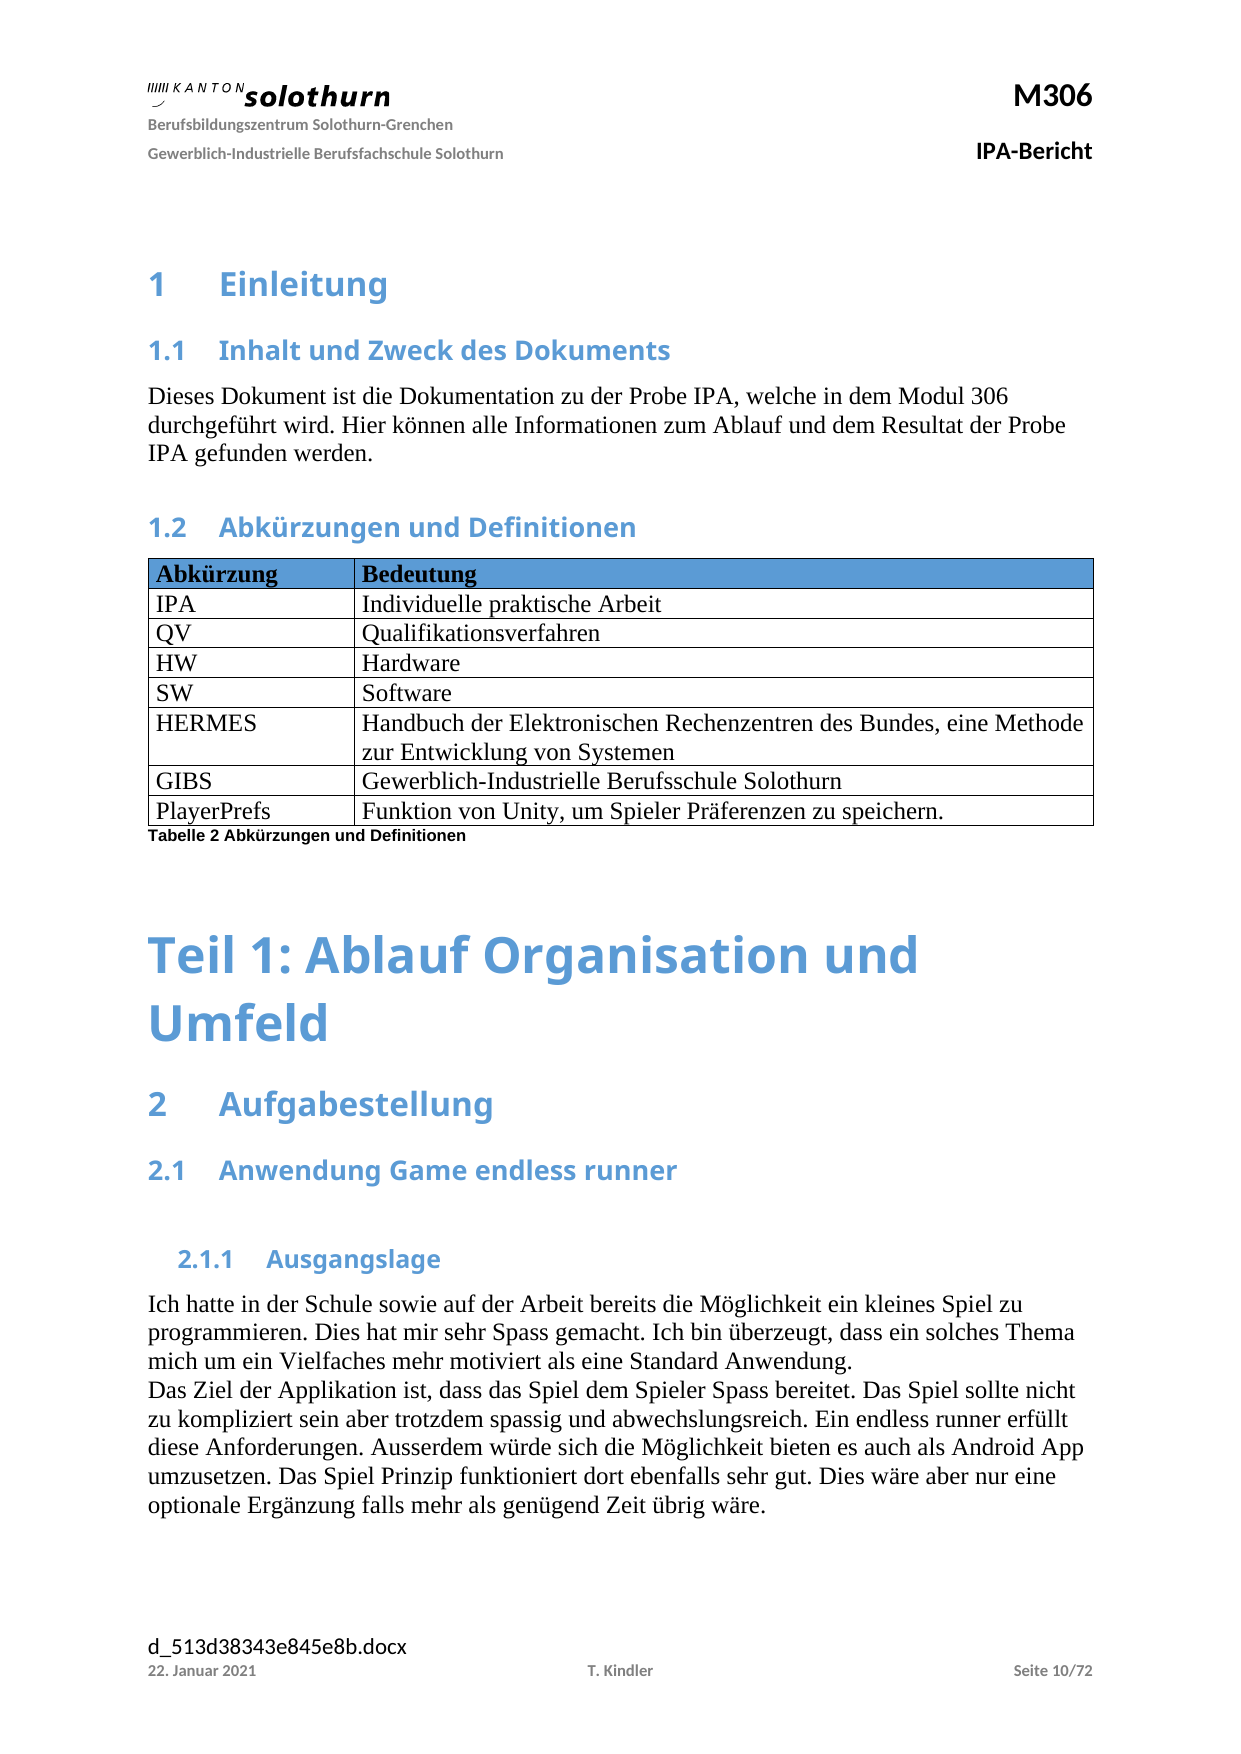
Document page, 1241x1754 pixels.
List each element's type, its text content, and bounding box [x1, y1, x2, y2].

subtitle Anwendung Game endless runner [148, 1151, 1092, 1188]
picture [147, 83, 390, 107]
table_cell Qualifikationsverfahren [355, 619, 1093, 647]
table_cell Hardware [355, 648, 1093, 677]
table_cell GIBS [149, 766, 354, 795]
table_cell PlayerPrefs [149, 796, 354, 825]
table_cell IPA [149, 589, 354, 617]
subtitle Einleitung [148, 261, 1092, 307]
text Das Ziel der Applikation ist, dass das Spiel dem Spieler Spass bereitet. Das Spiel sollte nicht zu kompliziert sein aber trotzdem spassig und abwechslungsreich. Ein endless runner erfüllt diese Anforderungen. Ausserdem würde sich die Möglichkeit bieten es auch als Android App umzusetzen. Das Spiel Prinzip funktioniert dort ebenfalls sehr gut. Dies wäre aber nur eine optionale Ergänzung falls mehr als genügend Zeit übrig wäre. [148, 1375, 1092, 1519]
subtitle Inhalt und Zweck des Dokuments [148, 332, 1092, 368]
table_header Abkürzung [149, 559, 354, 588]
text Ich hatte in der Schule sowie auf der Arbeit bereits die Möglichkeit ein kleines Spiel zu programmieren. Dies hat mir sehr Spass gemacht. Ich bin überzeugt, dass ein solches Thema mich um ein Vielfaches mehr motiviert als eine Standard Anwendung. [148, 1289, 1092, 1375]
text Dieses Dokument ist die Dokumentation zu der Probe IPA, welche in dem Modul 306 durchgeführt wird. Hier können alle Informationen zum Ablauf und dem Resultat der Probe IPA gefunden werden. [148, 381, 1092, 467]
table_cell Individuelle praktische Arbeit [355, 589, 1093, 617]
subtitle Teil 1: Ablauf Organisation und Umfeld [148, 920, 1092, 1056]
table_cell Gewerblich-Industrielle Berufsschule Solothurn [355, 766, 1093, 795]
table_cell Software [355, 678, 1093, 707]
table_cell Funktion von Unity, um Spieler Präferenzen zu speichern. [355, 796, 1093, 825]
text Tabelle 2 Abkürzungen und Definitionen [148, 826, 1092, 845]
table_cell SW [149, 678, 354, 707]
table_header Bedeutung [355, 559, 1093, 588]
subtitle Ausgangslage [177, 1242, 1092, 1276]
table_cell HERMES [149, 708, 354, 765]
table_cell HW [149, 648, 354, 677]
table_cell Handbuch der Elektronischen Rechenzentren des Bundes, eine Methode zur Entwicklung von Systemen [355, 708, 1093, 765]
table_cell QV [149, 619, 354, 647]
subtitle Abkürzungen und Definitionen [148, 508, 1092, 545]
subtitle Aufgabestellung [148, 1081, 1092, 1126]
